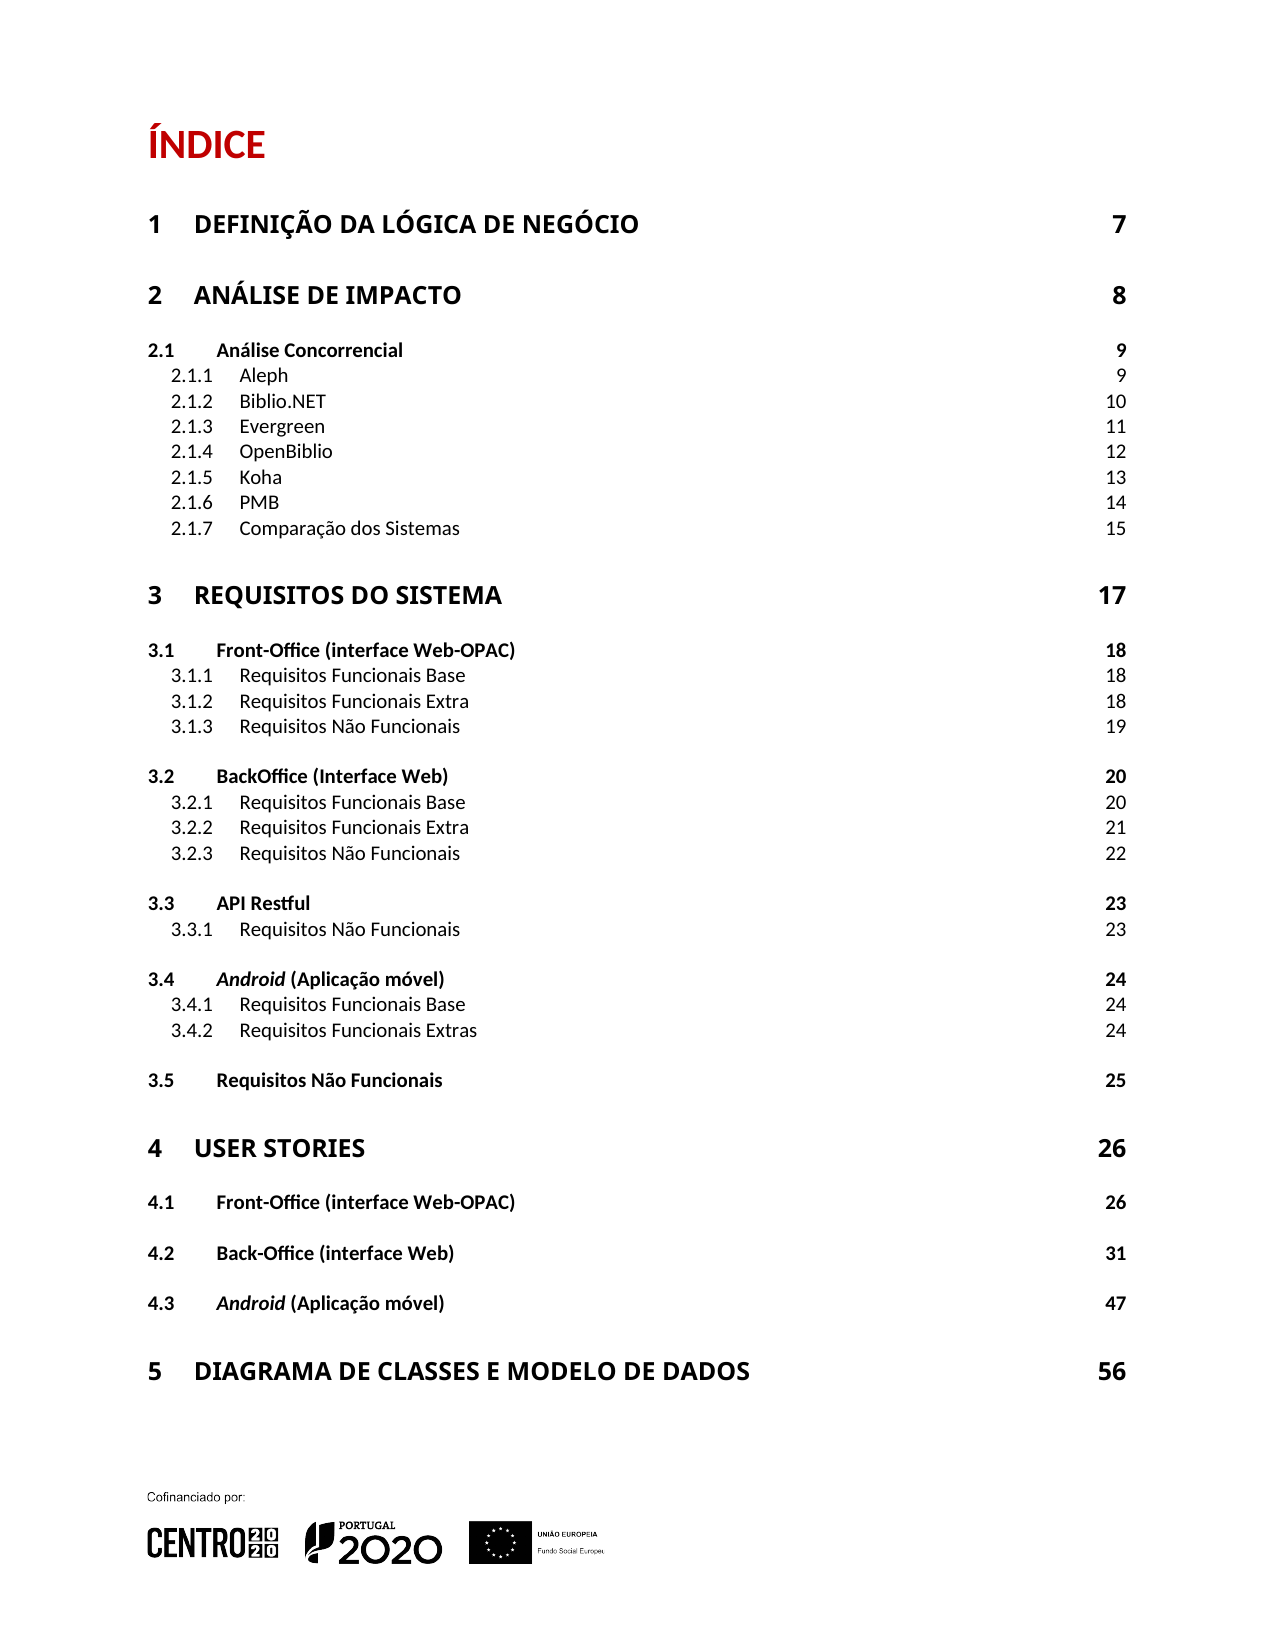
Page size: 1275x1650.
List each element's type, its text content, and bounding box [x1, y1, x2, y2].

text 2.1.1 Aleph 9 [171, 362, 1127, 388]
text 4.1 Front-Office (interface Web-OPAC) 26 [148, 1189, 1127, 1215]
text 3.1 Front-Office (interface Web-OPAC) 18 [148, 637, 1127, 662]
text 3.1.3 Requisitos Não Funcionais 19 [171, 713, 1127, 739]
text 2.1.4 OpenBiblio 12 [171, 439, 1127, 464]
text 2.1.7 Comparação dos Sistemas 15 [171, 515, 1127, 540]
text 2.1.5 Koha 13 [171, 464, 1127, 489]
picture [147, 1492, 605, 1564]
text 3.2.1 Requisitos Funcionais Base 20 [171, 789, 1127, 814]
text 5 Diagrama de Classes e Modelo de Dados 56 [148, 1353, 1127, 1387]
text 3.2 BackOffice (Interface Web) 20 [148, 764, 1127, 789]
text 3.2.2 Requisitos Funcionais Extra 21 [171, 814, 1127, 840]
text 4.2 Back-Office (interface Web) 31 [148, 1240, 1127, 1265]
text 3.3 API Restful 23 [148, 890, 1127, 916]
text 4.3 Android (Aplicação móvel) 47 [148, 1290, 1127, 1316]
text 2.1.2 Biblio.NET 10 [171, 388, 1127, 413]
text 3.4 Android (Aplicação móvel) 24 [148, 966, 1127, 992]
text 1 Definição da Lógica de Negócio 7 [148, 206, 1127, 241]
text 2.1.6 PMB 14 [171, 489, 1127, 515]
text 3.3.1 Requisitos Não Funcionais 23 [171, 916, 1127, 941]
text Índice [148, 118, 1127, 169]
text 3 Requisitos do Sistema 17 [148, 578, 1127, 612]
text 3.1.2 Requisitos Funcionais Extra 18 [171, 688, 1127, 713]
text 2.1.3 Evergreen 11 [171, 413, 1127, 439]
text 2 Análise de Impacto 8 [148, 278, 1127, 312]
text 2.1 Análise Concorrencial 9 [148, 337, 1127, 362]
text 3.4.1 Requisitos Funcionais Base 24 [171, 992, 1127, 1017]
text 3.5 Requisitos Não Funcionais 25 [148, 1067, 1127, 1093]
text 3.4.2 Requisitos Funcionais Extras 24 [171, 1017, 1127, 1042]
text 3.2.3 Requisitos Não Funcionais 22 [171, 840, 1127, 865]
text 3.1.1 Requisitos Funcionais Base 18 [171, 662, 1127, 688]
text 4 User Stories 26 [148, 1130, 1127, 1164]
